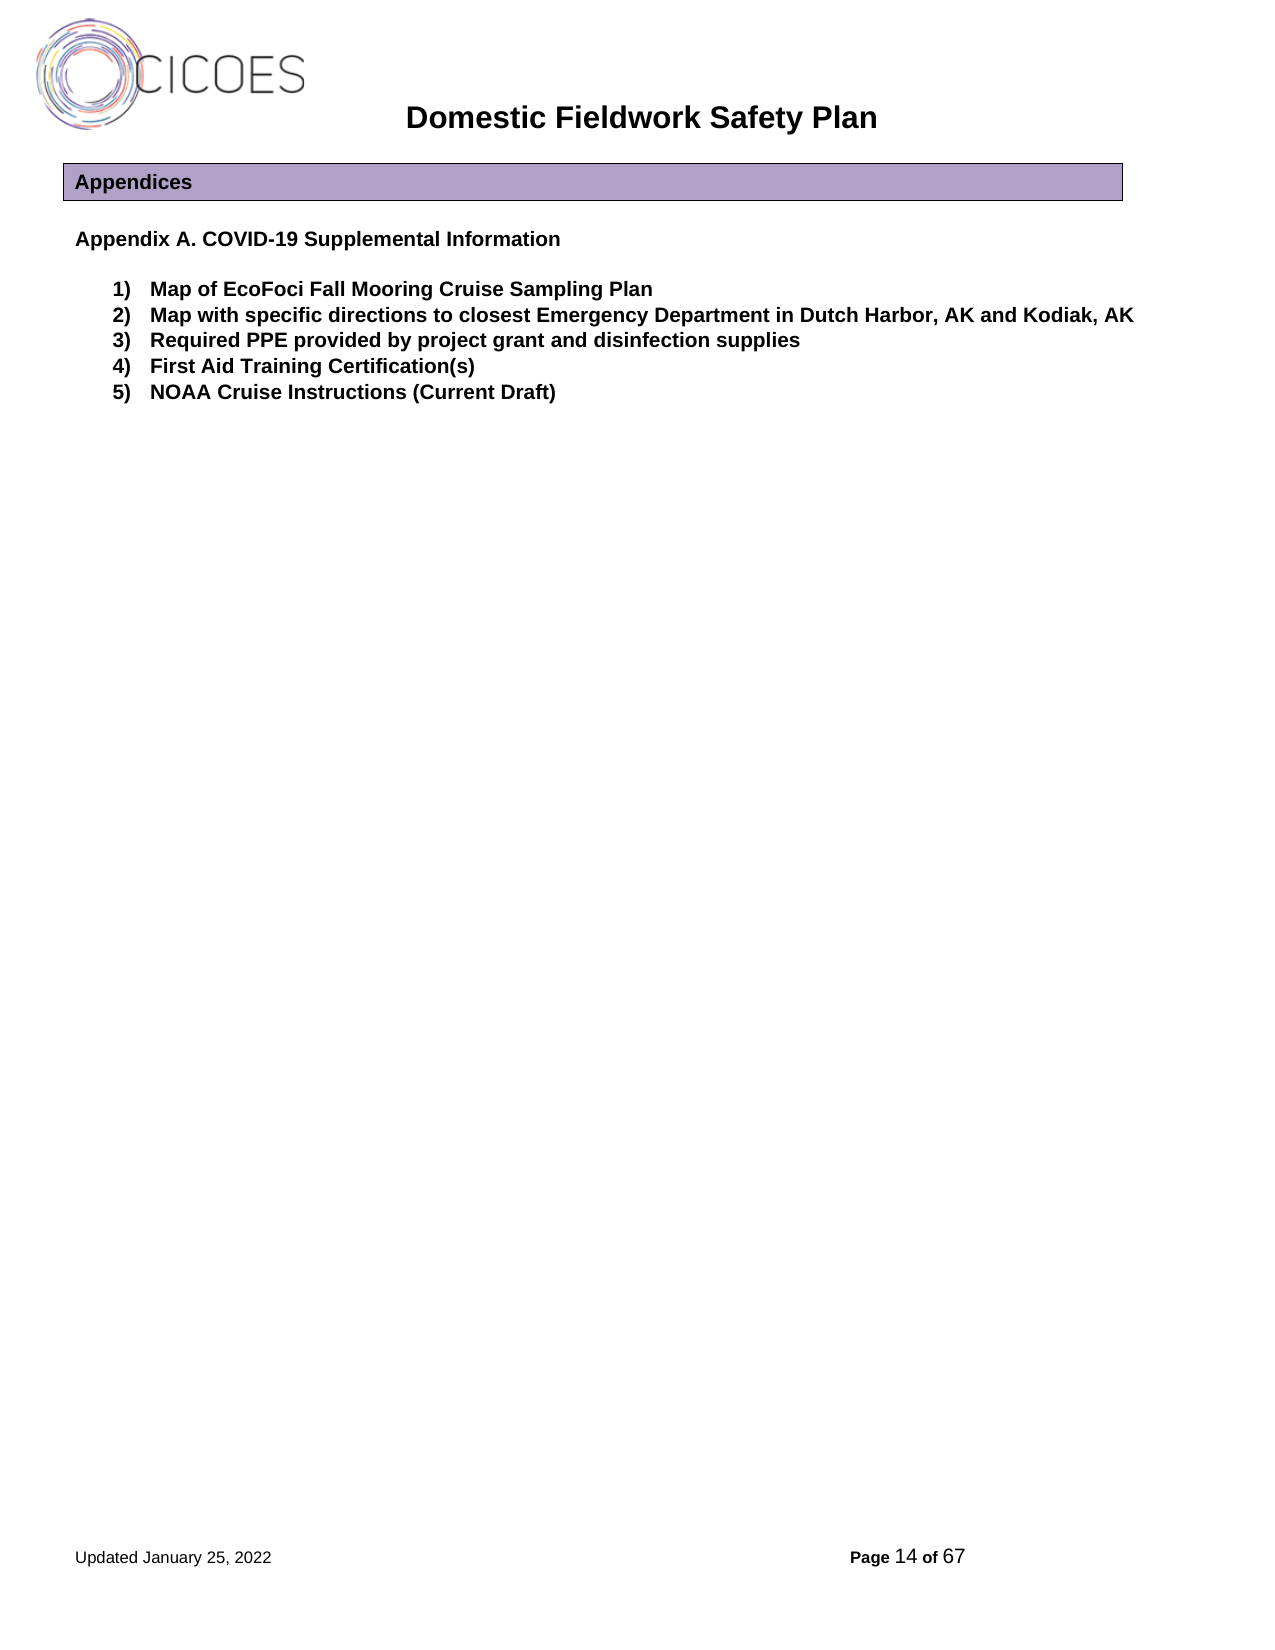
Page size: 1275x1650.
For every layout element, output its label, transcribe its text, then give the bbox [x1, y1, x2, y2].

list Map of EcoFoci Fall Mooring Cruise Sampling Plan [112, 277, 1200, 301]
picture [36, 18, 305, 130]
table_header Appendices [64, 164, 1122, 200]
list First Aid Training Certification(s) [112, 354, 1200, 378]
text Appendix A. COVID-19 Supplemental Information [75, 227, 1200, 251]
list Required PPE provided by project grant and disinfection supplies [112, 328, 1200, 352]
list Map with specific directions to closest Emergency Department in Dutch Harbor, AK and Kodiak, AK [112, 302, 1200, 326]
list NOAA Cruise Instructions (Current Draft) [112, 380, 1200, 404]
